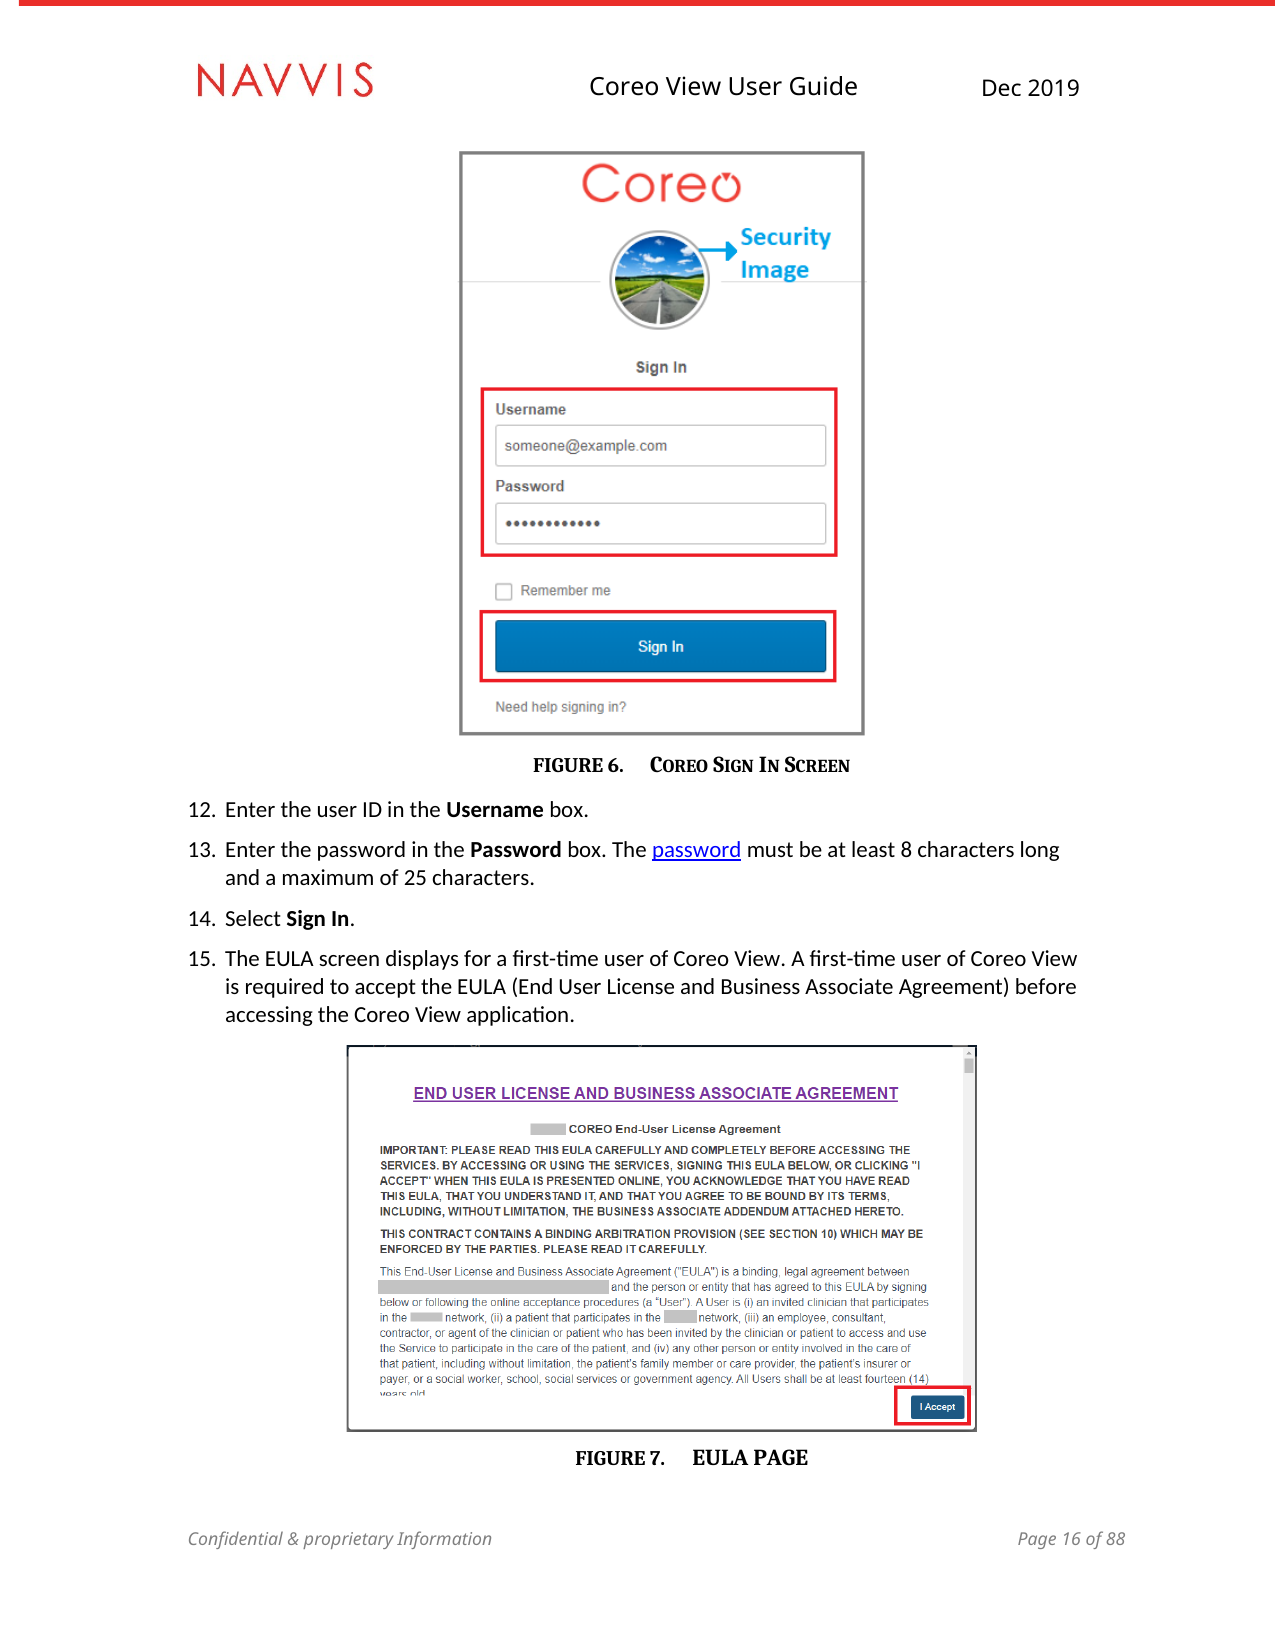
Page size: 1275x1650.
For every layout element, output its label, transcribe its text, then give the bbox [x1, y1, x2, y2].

text Coreo Sign In Screen [296, 752, 1087, 778]
picture [457, 150, 867, 740]
list Enter the user ID in the Username box. [187, 795, 1087, 823]
list The EULA screen displays for a first-time user of Coreo View. A first-time user of Coreo View is required to accept the EULA (End User License and Business Associate Agreement) before accessing the Coreo View application. [187, 944, 1087, 1028]
picture [346, 1045, 978, 1432]
list Enter the password in the Password box. The password must be at least 8 characters long and a maximum of 25 characters. [187, 835, 1087, 891]
list Select Sign In. [187, 904, 1087, 932]
picture [187, 55, 383, 104]
text EULA PAGE [296, 1444, 1087, 1471]
